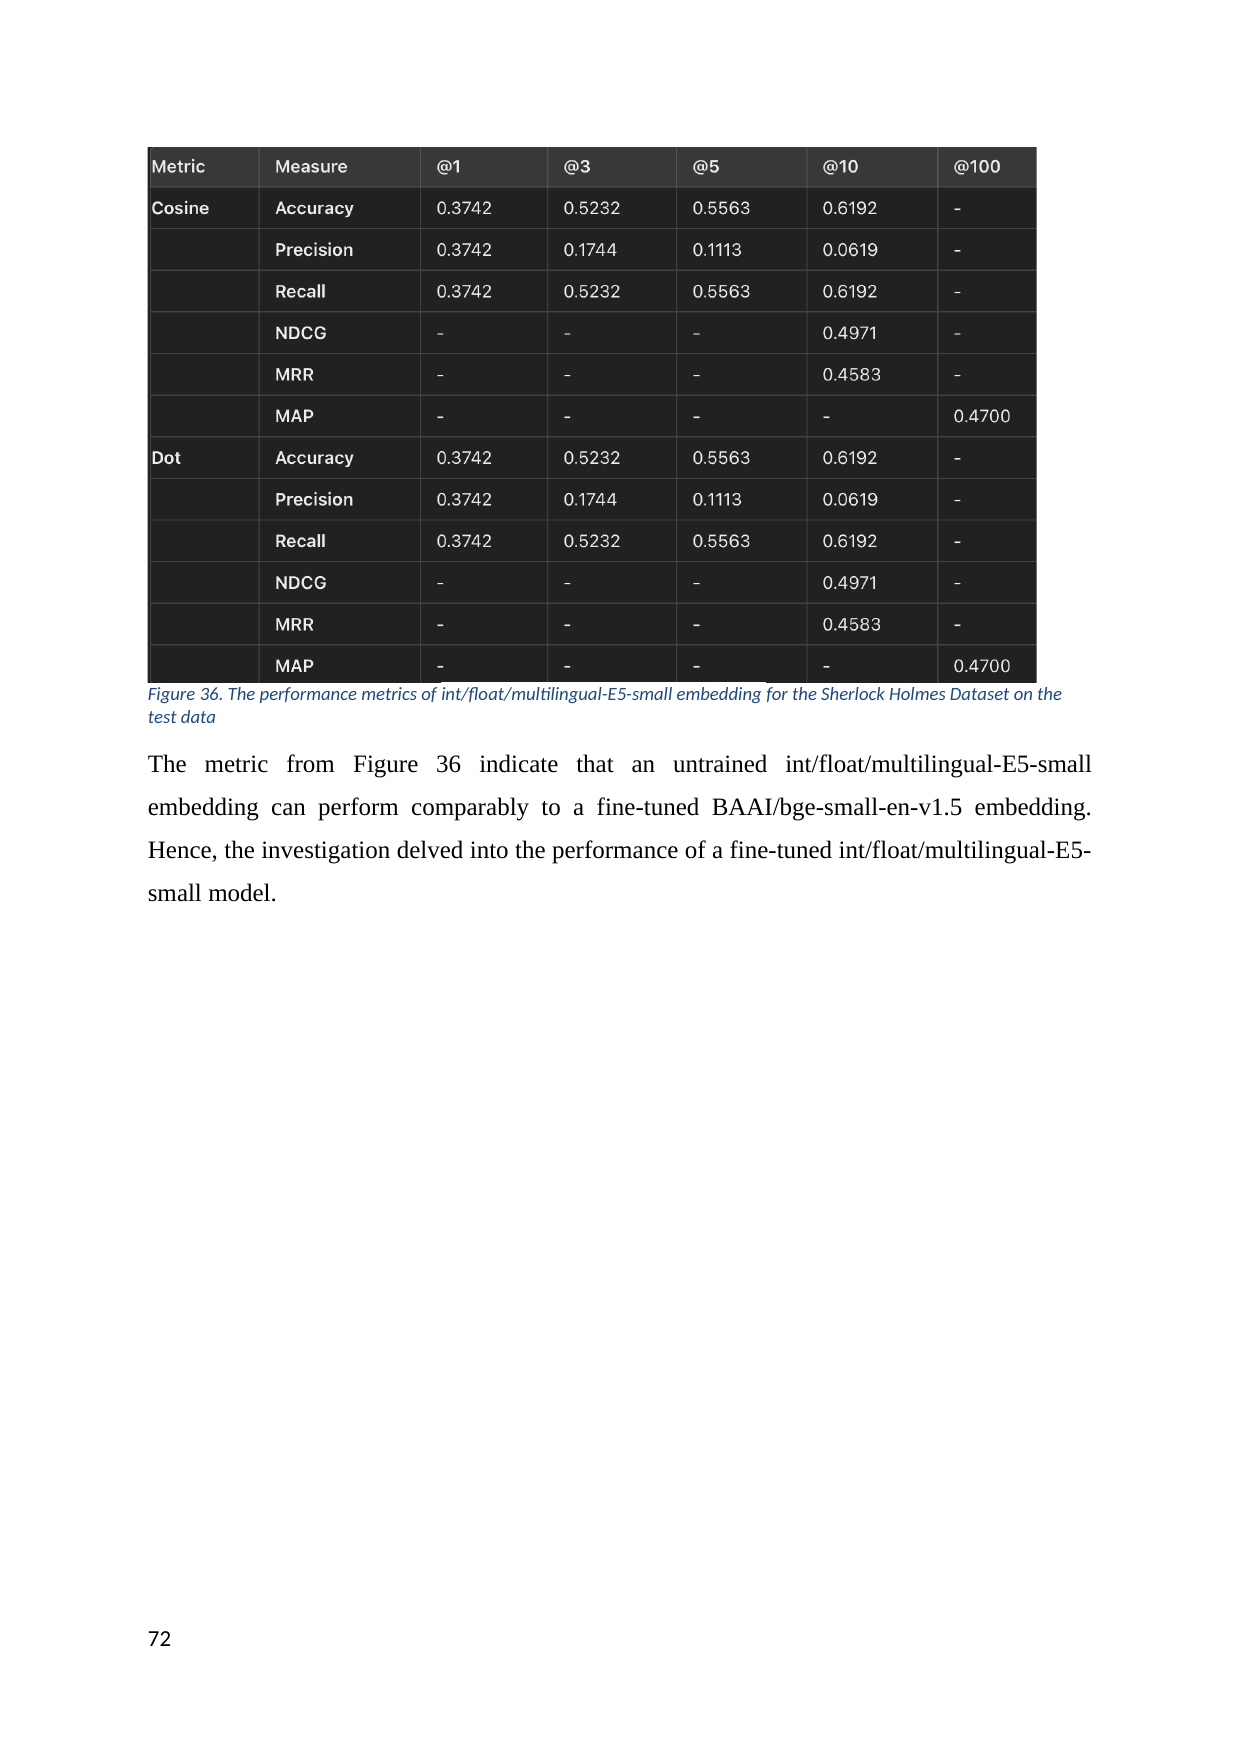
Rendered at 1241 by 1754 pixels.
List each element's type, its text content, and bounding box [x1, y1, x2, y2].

text Figure 36. The performance metrics of int/float/multilingual-E5-small embedding for the Sherlock Holmes Dataset on the test data [148, 682, 1092, 728]
picture [147, 147, 1037, 683]
text The metric from Figure 36 indicate that an untrained int/float/multilingual-E5-small embedding can perform comparably to a fine-tuned BAAI/bge-small-en-v1.5 embedding. Hence, the investigation delved into the performance of a fine-tuned int/float/multilingual-E5-small model. [148, 749, 1092, 907]
